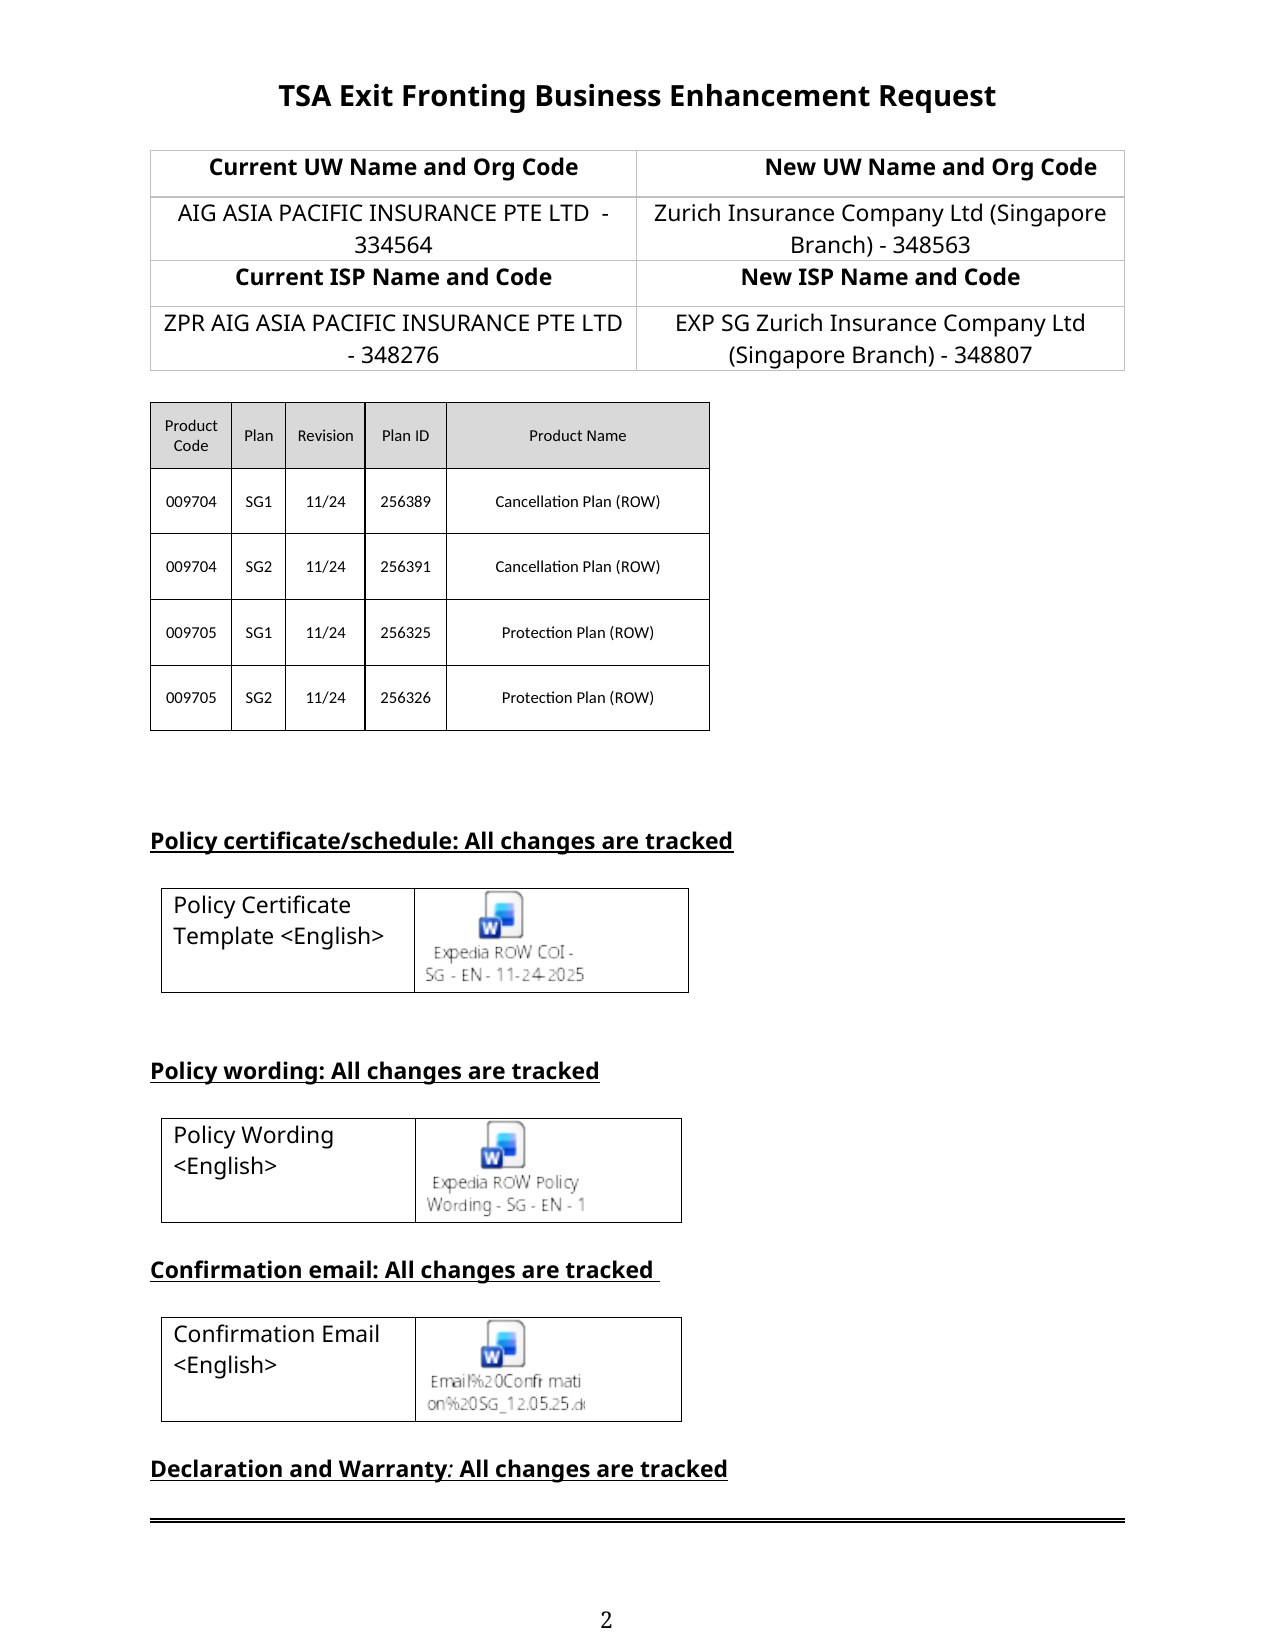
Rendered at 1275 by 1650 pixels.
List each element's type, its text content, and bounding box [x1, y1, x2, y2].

table_cell 009705 [151, 600, 231, 664]
table_cell 11/24 [286, 600, 364, 664]
table_header [416, 1119, 681, 1222]
table_cell 009704 [151, 534, 231, 599]
table_header [415, 889, 688, 992]
text Policy wording: All changes are tracked [150, 1055, 1125, 1086]
table_header New UW Name and Org Code [637, 151, 1124, 196]
table_cell SG1 [232, 600, 285, 664]
table_cell 256389 [366, 469, 446, 533]
text Policy certificate/schedule: All changes are tracked [150, 825, 1125, 856]
table_header Confirmation Email <English> [162, 1318, 415, 1421]
table_header Plan ID [366, 403, 446, 468]
table_cell AIG ASIA PACIFIC INSURANCE PTE LTD - 334564 [151, 198, 636, 260]
table_cell Cancellation Plan (ROW) [447, 469, 709, 533]
table_cell EXP SG Zurich Insurance Company Ltd (Singapore Branch) - 348807 [637, 307, 1124, 370]
table_cell New ISP Name and Code [637, 261, 1124, 306]
table_header Plan [232, 403, 285, 468]
table_cell Protection Plan (ROW) [447, 600, 709, 664]
table_cell SG1 [232, 469, 285, 533]
table_cell SG2 [232, 666, 285, 730]
table_cell 256326 [366, 666, 446, 730]
text Confirmation email: All changes are tracked [150, 1254, 1125, 1285]
table_header Policy Wording <English> [162, 1119, 415, 1222]
table_header Revision [286, 403, 364, 468]
table_cell 256325 [366, 600, 446, 664]
table_cell Current ISP Name and Code [151, 261, 636, 306]
table_cell 256391 [366, 534, 446, 599]
table_cell Zurich Insurance Company Ltd (Singapore Branch) - 348563 [637, 198, 1124, 260]
table_cell 009705 [151, 666, 231, 730]
table_header Current UW Name and Org Code [151, 151, 636, 196]
table_cell ZPR AIG ASIA PACIFIC INSURANCE PTE LTD - 348276 [151, 307, 636, 370]
table_header Product Code [151, 403, 231, 468]
text Declaration and Warranty: All changes are tracked [150, 1453, 1125, 1484]
table_cell 11/24 [286, 534, 364, 599]
table_header Policy Certificate Template <English> [162, 889, 414, 992]
table_cell SG2 [232, 534, 285, 599]
table_header Product Name [447, 403, 709, 468]
table_cell 11/24 [286, 469, 364, 533]
table_cell Cancellation Plan (ROW) [447, 534, 709, 599]
table_cell 009704 [151, 469, 231, 533]
table_header [416, 1318, 681, 1421]
table_cell 11/24 [286, 666, 364, 730]
table_cell Protection Plan (ROW) [447, 666, 709, 730]
